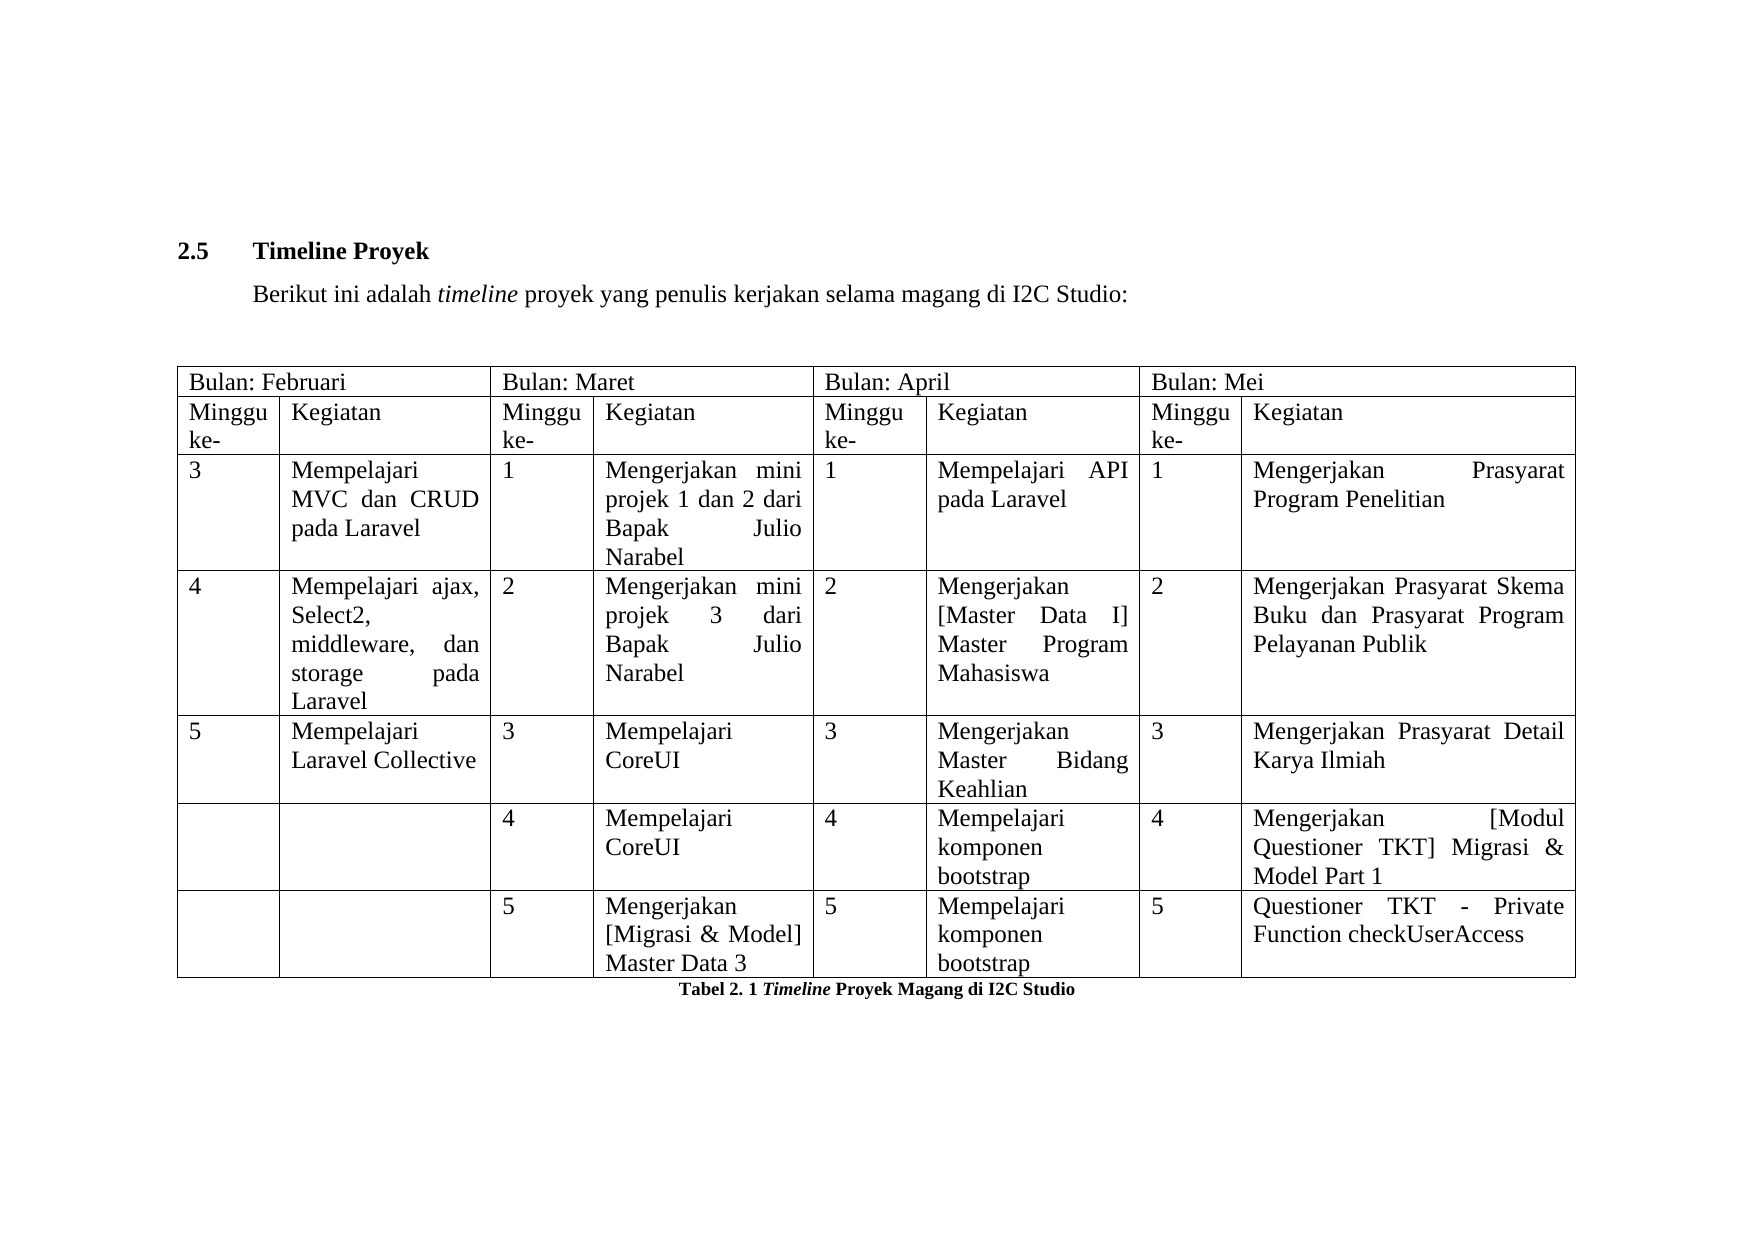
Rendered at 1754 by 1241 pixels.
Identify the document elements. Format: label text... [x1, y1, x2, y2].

table_cell Kegiatan [1242, 397, 1575, 454]
table_cell 2 [814, 571, 926, 715]
text Berikut ini adalah timeline proyek yang penulis kerjakan selama magang di I2C Studio: [252, 279, 1577, 308]
table_cell 3 [814, 716, 926, 802]
table_cell Mengerjakan Prasyarat Program Penelitian [1242, 455, 1575, 570]
table_cell [178, 891, 279, 977]
table_cell [280, 891, 490, 977]
table_cell Mengerjakan Prasyarat Detail Karya Ilmiah [1242, 716, 1575, 802]
table_cell Mengerjakan [Migrasi & Model] Master Data 3 [594, 891, 813, 977]
table_header Bulan: Februari [178, 367, 490, 396]
table_cell 1 [491, 455, 593, 570]
table_cell Mempelajari ajax, Select2, middleware, dan storage pada Laravel [280, 571, 490, 715]
table_cell Mengerjakan Prasyarat Skema Buku dan Prasyarat Program Pelayanan Publik [1242, 571, 1575, 715]
table_header Bulan: Mei [1140, 367, 1575, 396]
table_cell 5 [491, 891, 593, 977]
table_cell Questioner TKT - Private Function checkUserAccess [1242, 891, 1575, 977]
table_cell 1 [1140, 455, 1241, 570]
table_cell Minggu ke- [491, 397, 593, 454]
table_header Bulan: Maret [491, 367, 813, 396]
table_cell 4 [178, 571, 279, 715]
table_cell 2 [1140, 571, 1241, 715]
table_cell 5 [1140, 891, 1241, 977]
table_cell Mempelajari komponen bootstrap [927, 804, 1139, 890]
table_cell 4 [1140, 804, 1241, 890]
table_cell Kegiatan [280, 397, 490, 454]
table_cell Mempelajari komponen bootstrap [927, 891, 1139, 977]
table_cell 4 [491, 804, 593, 890]
table_cell Minggu ke- [178, 397, 279, 454]
table_cell Kegiatan [927, 397, 1139, 454]
table_cell Minggu ke- [814, 397, 926, 454]
table_cell Mempelajari CoreUI [594, 804, 813, 890]
table_cell 2 [491, 571, 593, 715]
table_cell 4 [814, 804, 926, 890]
table_cell [178, 804, 279, 890]
table_cell 3 [1140, 716, 1241, 802]
table_cell 5 [814, 891, 926, 977]
table_cell Mengerjakan [Master Data I] Master Program Mahasiswa [927, 571, 1139, 715]
table_cell [280, 804, 490, 890]
table_header Bulan: April [814, 367, 1139, 396]
table_cell 5 [178, 716, 279, 802]
table_cell Mempelajari CoreUI [594, 716, 813, 802]
table_cell 3 [491, 716, 593, 802]
table_cell Mempelajari Laravel Collective [280, 716, 490, 802]
table_cell Mengerjakan mini projek 1 dan 2 dari Bapak Julio Narabel [594, 455, 813, 570]
table_cell Mempelajari API pada Laravel [927, 455, 1139, 570]
table_cell Mengerjakan [Modul Questioner TKT] Migrasi & Model Part 1 [1242, 804, 1575, 890]
table_cell Minggu ke- [1140, 397, 1241, 454]
table_cell Mengerjakan mini projek 3 dari Bapak Julio Narabel [594, 571, 813, 715]
table_cell 1 [814, 455, 926, 570]
subtitle Timeline Proyek [177, 236, 1577, 265]
table_cell Mempelajari MVC dan CRUD pada Laravel [280, 455, 490, 570]
table_cell Mengerjakan Master Bidang Keahlian [927, 716, 1139, 802]
table_cell 3 [178, 455, 279, 570]
table_cell Kegiatan [594, 397, 813, 454]
